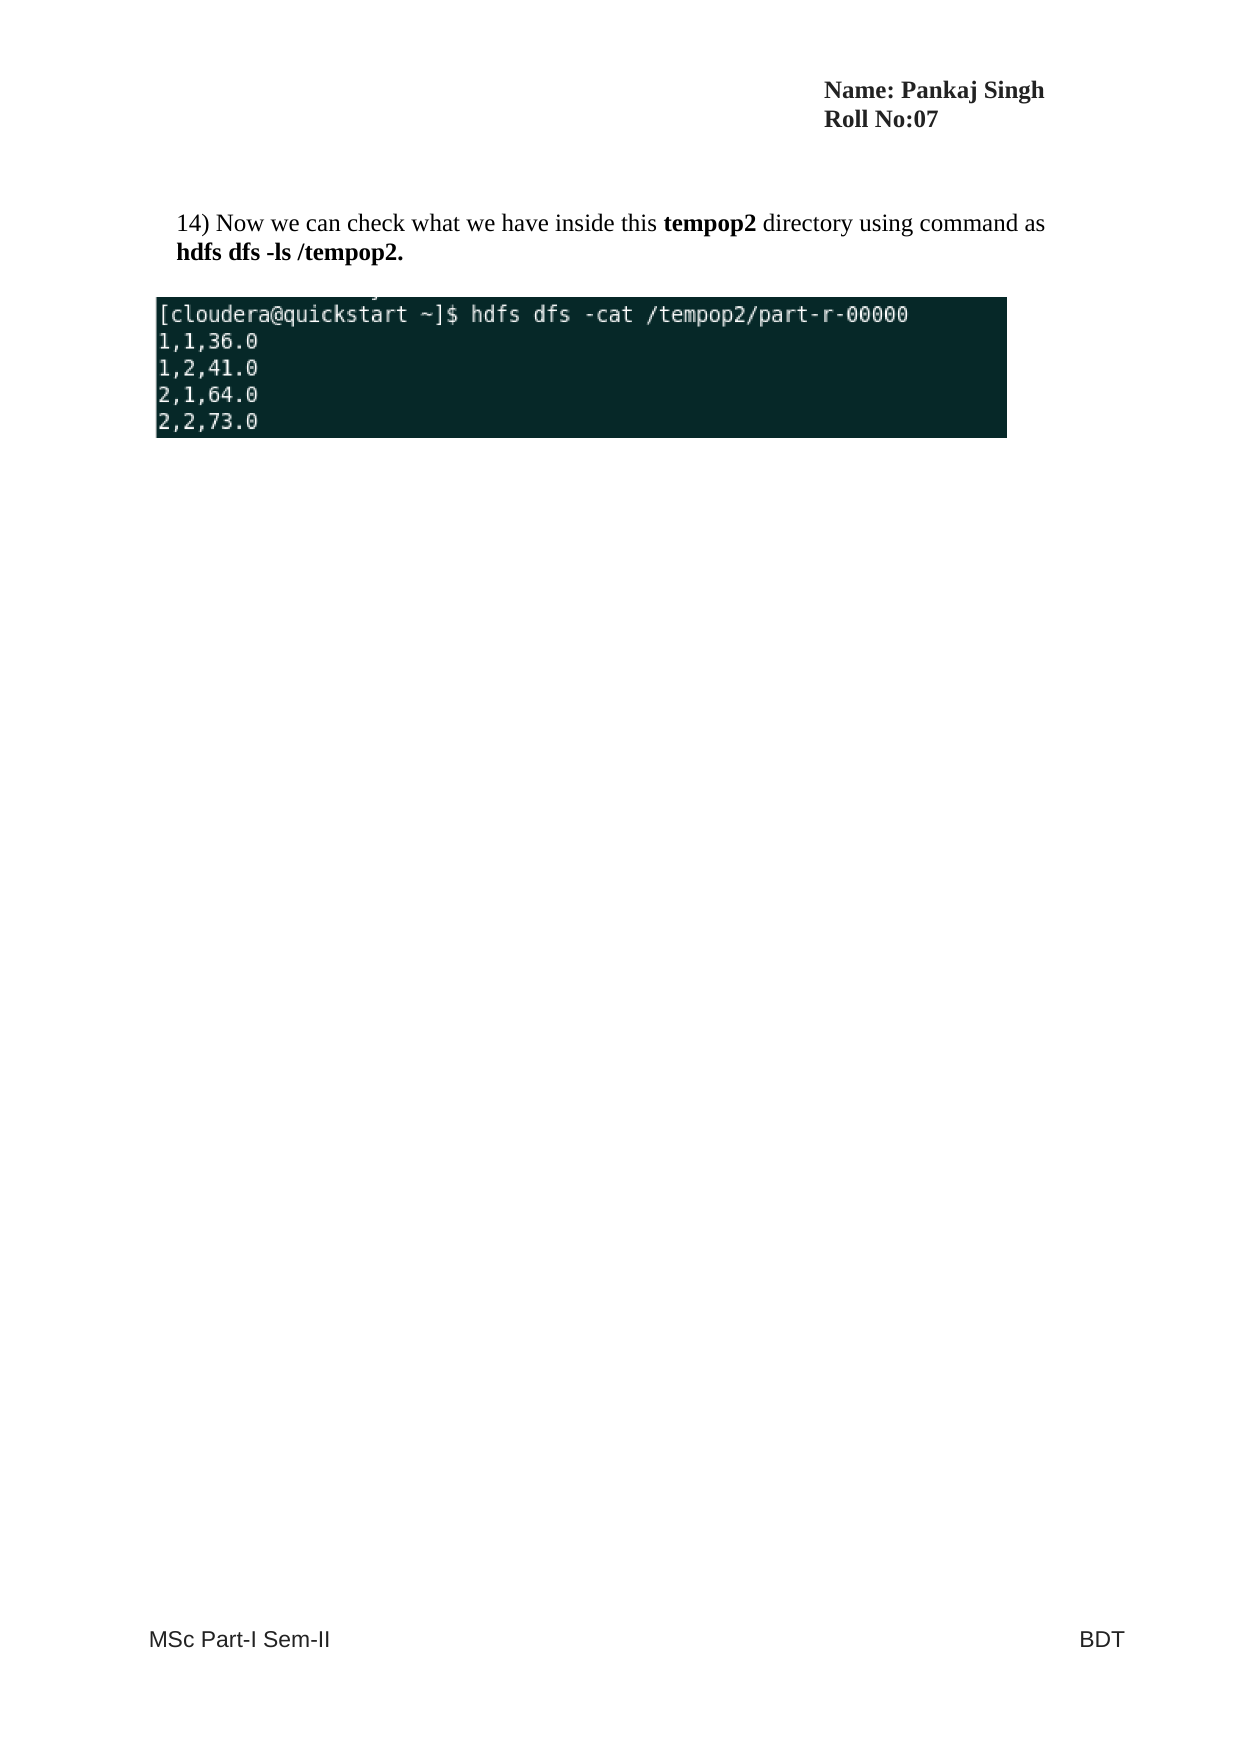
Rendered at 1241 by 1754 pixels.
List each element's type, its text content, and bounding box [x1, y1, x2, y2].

text 14) Now we can check what we have inside this tempop2 directory using command as hdfs dfs -ls /tempop2. [176, 208, 1090, 266]
picture [155, 296, 1007, 438]
